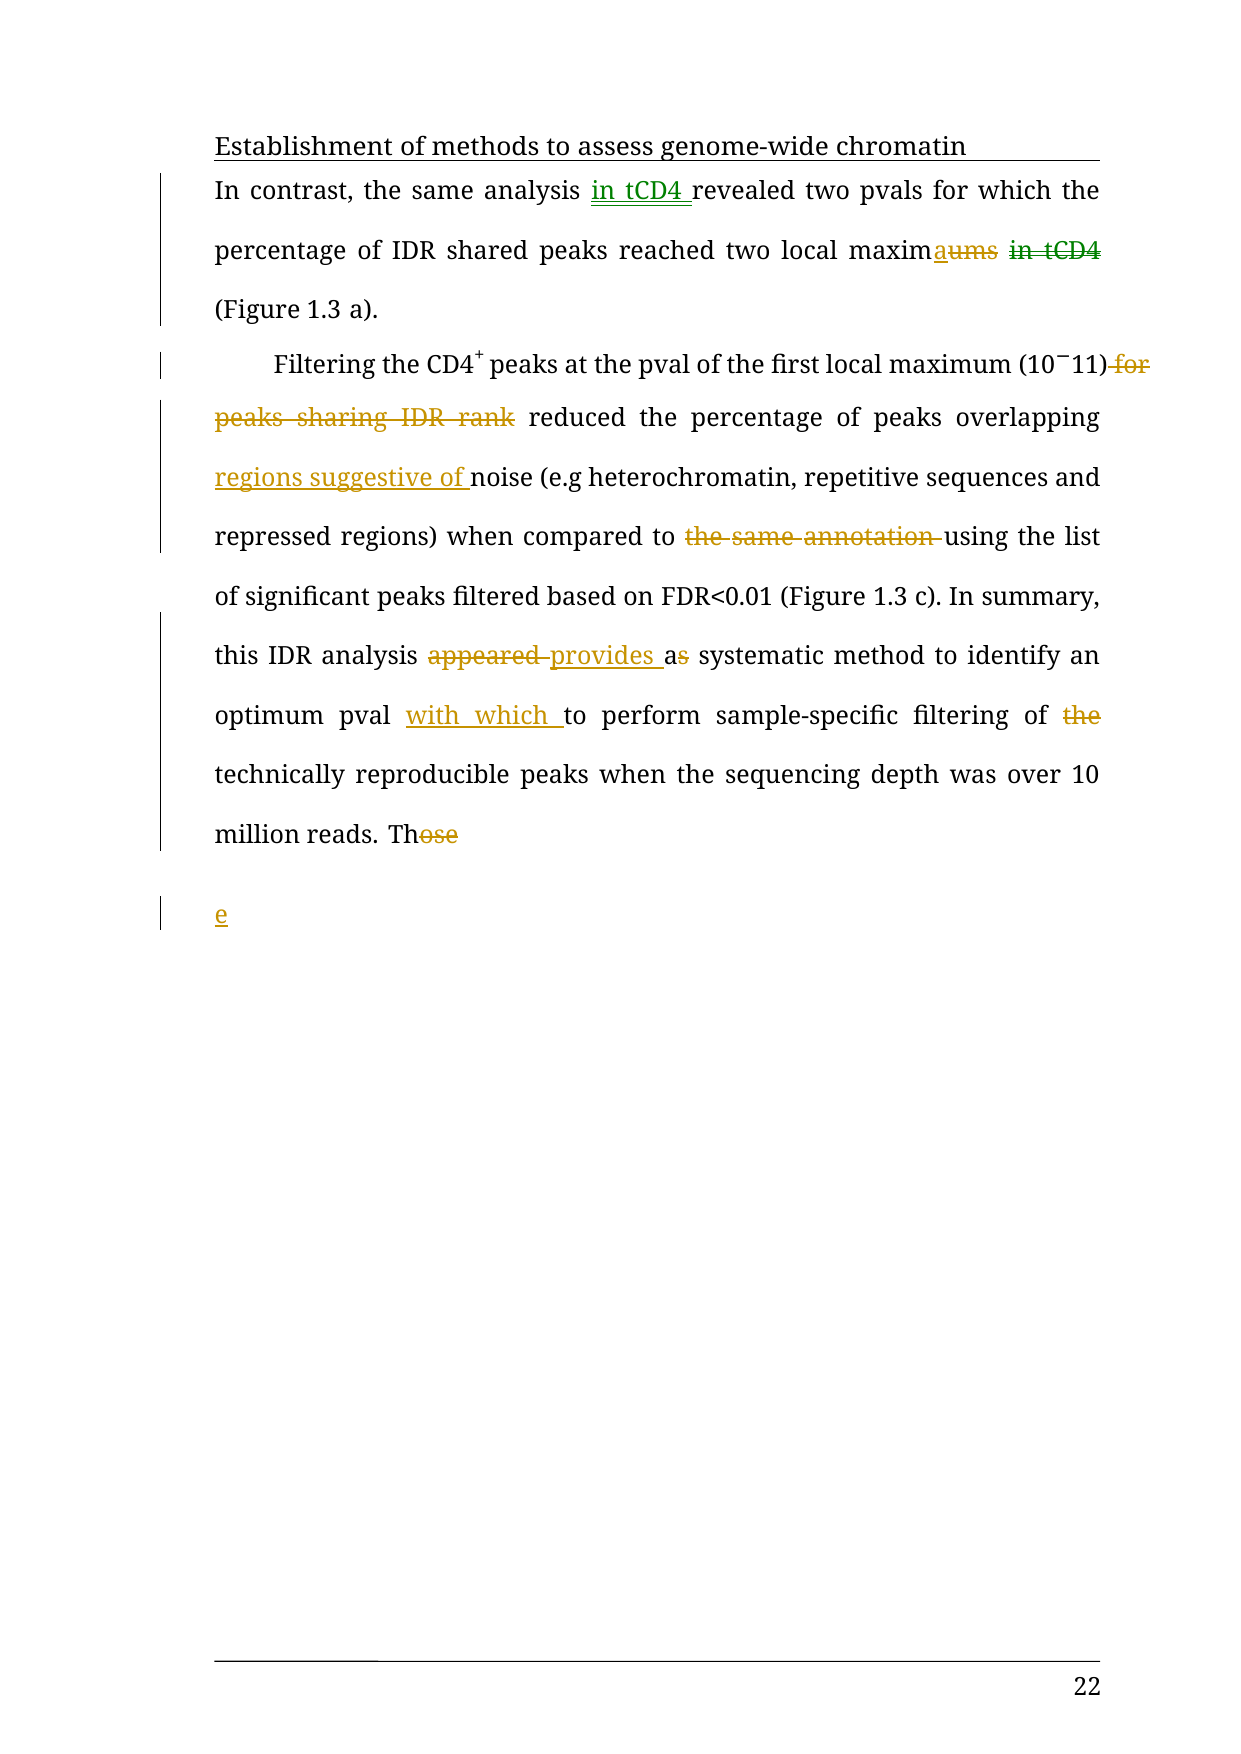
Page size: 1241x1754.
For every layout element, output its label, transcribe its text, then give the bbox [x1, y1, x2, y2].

text Filtering the CD4+ peaks at the pval of the first local maximum (10−11) [273, 352, 1240, 379]
text reduced the percentage of peaks overlapping noise (e.g heterochromatin, repetitive sequences and repressed regions) when compared to using the list of significant peaks filtered based on FDR<0.01 (Figure 1.3 c). In summary, this IDR analysis a systematic method to identify an optimum pval to perform sample-specific filtering of technically reproducible peaks when the sequencing depth was over 10 million reads. Th [214, 399, 1100, 851]
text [214, 173, 1101, 326]
